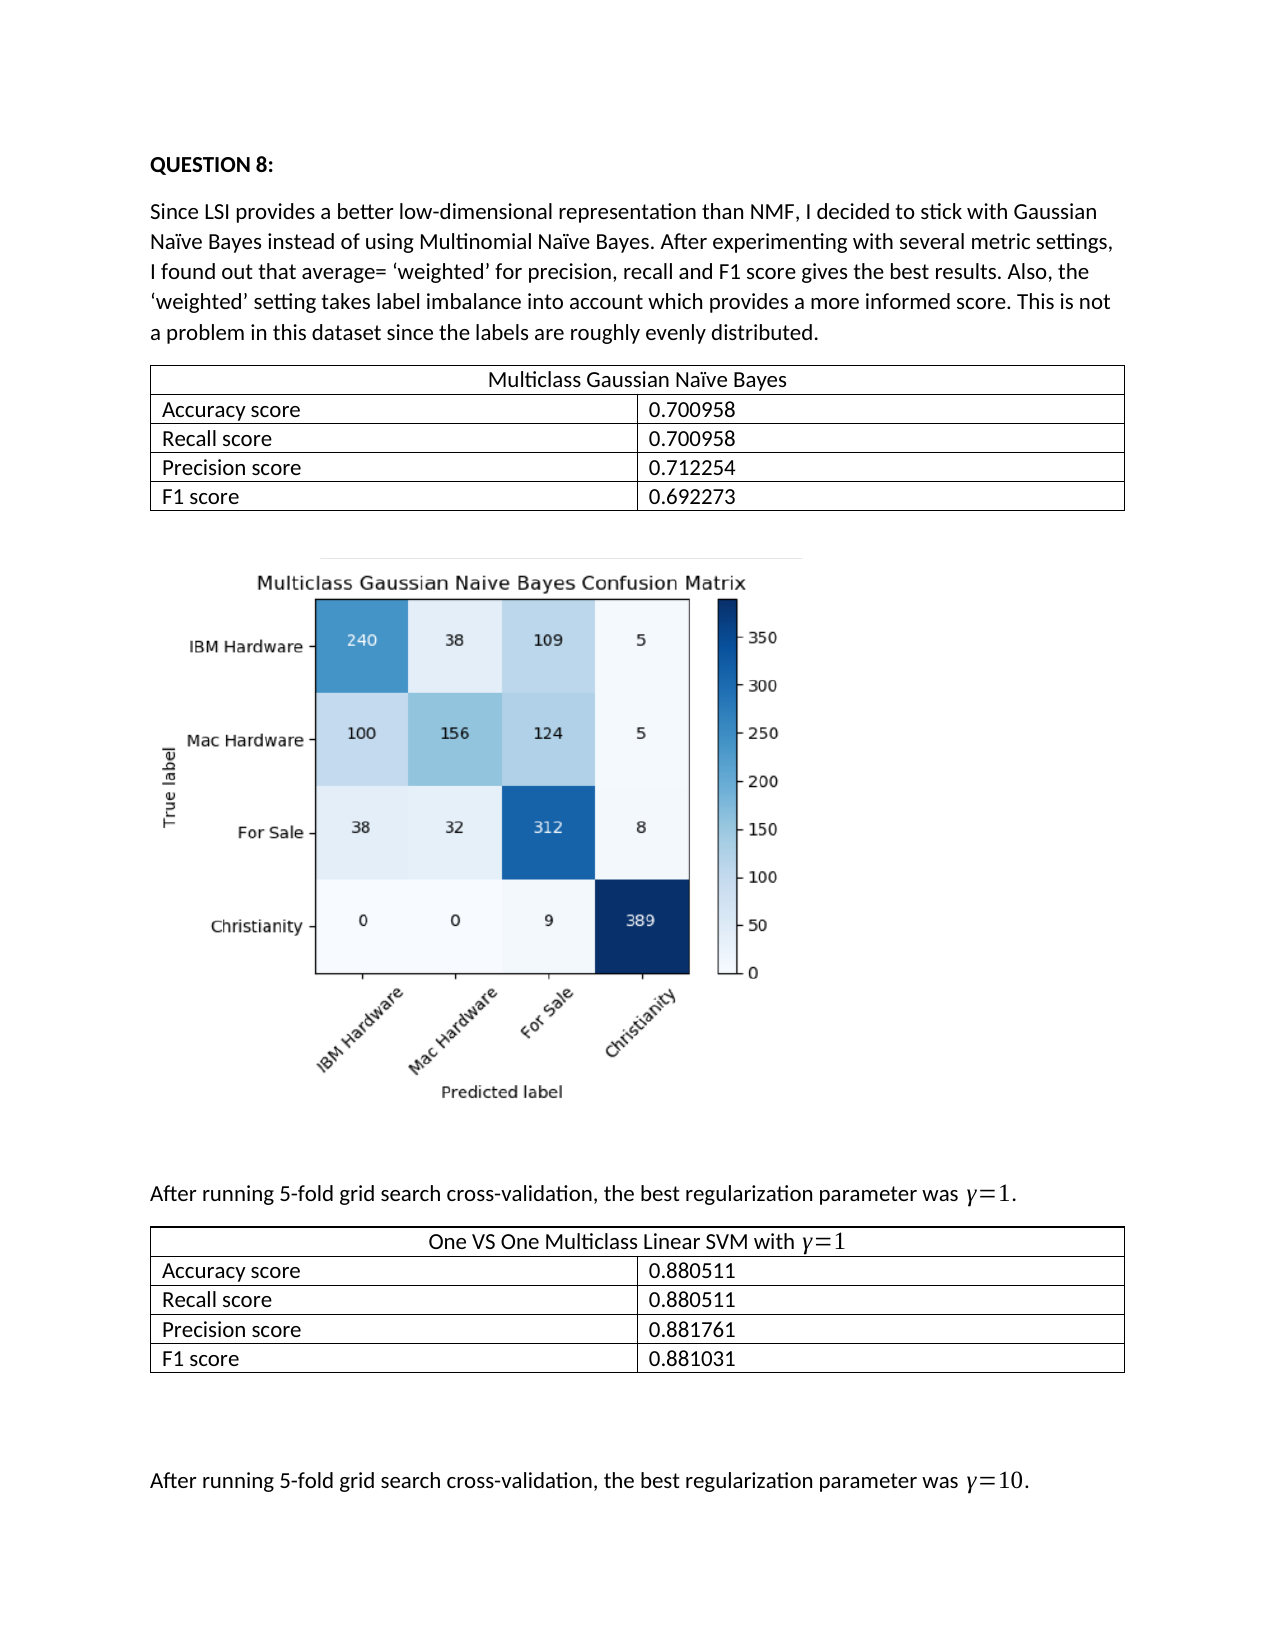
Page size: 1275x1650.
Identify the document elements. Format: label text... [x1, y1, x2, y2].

table_cell Precision score [151, 453, 637, 481]
table_cell Recall score [151, 424, 637, 452]
table_cell Precision score [151, 1315, 637, 1343]
table_cell 0.881031 [638, 1344, 1124, 1372]
text Since LSI provides a better low-dimensional representation than NMF, I decided to stick with Gaussian Naïve Bayes instead of using Multinomial Naïve Bayes. After experimenting with several metric settings, I found out that average= ‘weighted’ for precision, recall and F1 score gives the best results. Also, the ‘weighted’ setting takes label imbalance into account which provides a more informed score. This is not a problem in this dataset since the labels are roughly evenly distributed. [150, 197, 1125, 346]
table_header One VS One Multiclass Linear SVM with [151, 1228, 1124, 1256]
text After running 5-fold grid search cross-validation, the best regularization parameter was . [150, 1179, 1125, 1208]
table_cell F1 score [151, 1344, 637, 1372]
table_cell 0.692273 [638, 482, 1124, 510]
table_cell 0.881761 [638, 1315, 1124, 1343]
text QUESTION 8: [150, 150, 1125, 178]
table_cell 0.880511 [638, 1286, 1124, 1314]
table_header Multiclass Gaussian Naïve Bayes [151, 366, 1124, 394]
text After running 5-fold grid search cross-validation, the best regularization parameter was . [150, 1467, 1125, 1494]
table_cell 0.712254 [638, 453, 1124, 481]
table_cell 0.880511 [638, 1257, 1124, 1284]
table_cell Accuracy score [151, 395, 637, 423]
table_cell Recall score [151, 1286, 637, 1314]
table_cell 0.700958 [638, 424, 1124, 452]
table_cell F1 score [151, 482, 637, 510]
table_cell Accuracy score [151, 1257, 637, 1284]
picture [150, 557, 803, 1114]
table_cell 0.700958 [638, 395, 1124, 423]
